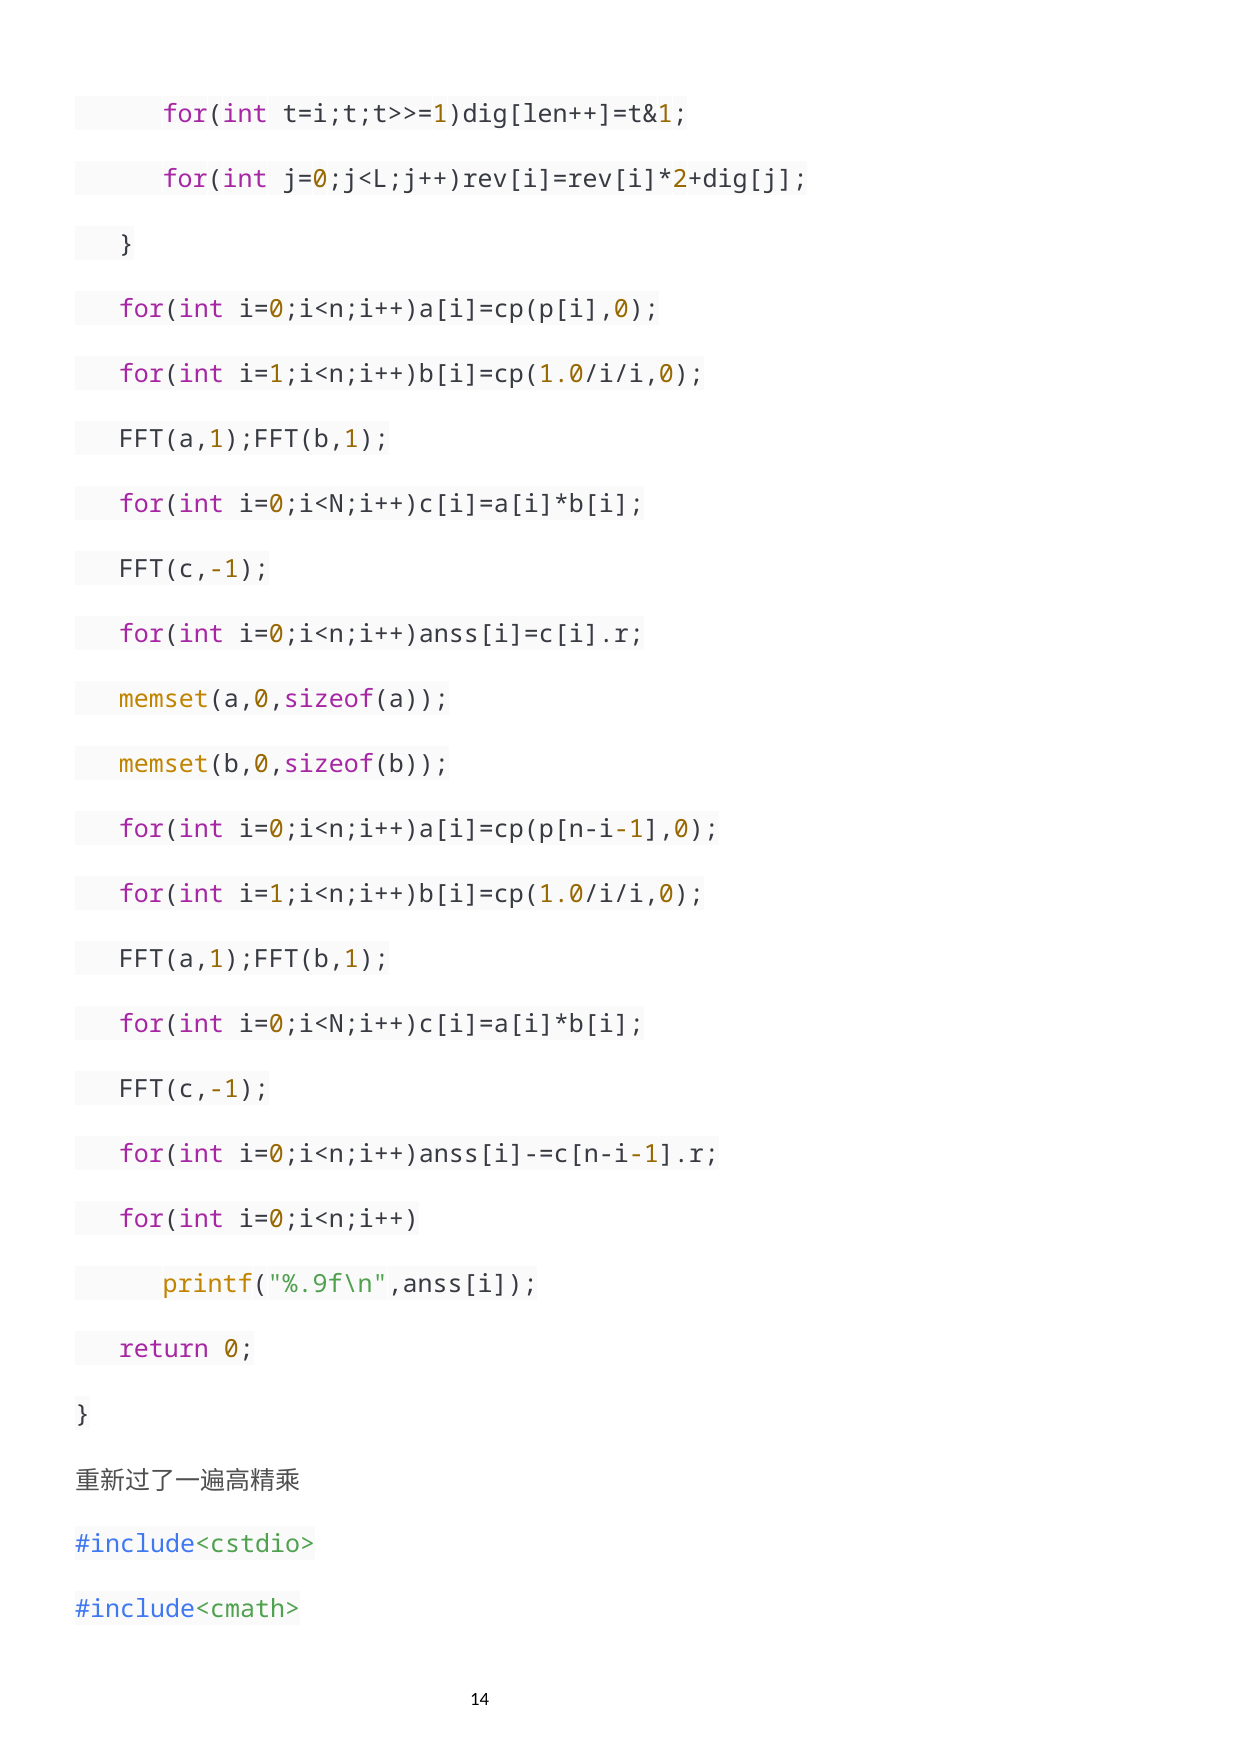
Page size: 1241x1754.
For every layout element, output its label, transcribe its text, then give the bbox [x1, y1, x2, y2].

list for(int i=0;i<n;i++)a[i]=cp(p[i],0); [75, 276, 1165, 341]
list for(int i=1;i<n;i++)b[i]=cp(1.0/i/i,0); [75, 341, 1165, 406]
text #include<cmath> [75, 1576, 1165, 1641]
list printf("%.9f\n",anss[i]); [75, 1251, 1165, 1316]
list for(int i=0;i<N;i++)c[i]=a[i]*b[i]; [75, 471, 1165, 536]
list for(int t=i;t;t>>=1)dig[len++]=t&1; [75, 81, 1165, 146]
list for(int i=0;i<n;i++)anss[i]-=c[n-i-1].r; [75, 1121, 1165, 1186]
list for(int i=1;i<n;i++)b[i]=cp(1.0/i/i,0); [75, 861, 1165, 926]
list } [75, 211, 1165, 276]
list for(int i=0;i<n;i++)anss[i]=c[i].r; [75, 601, 1165, 666]
list 重新过了一遍高精乘 [75, 1446, 1165, 1511]
list memset(b,0,sizeof(b)); [75, 731, 1165, 796]
list for(int i=0;i<n;i++)a[i]=cp(p[n-i-1],0); [75, 796, 1165, 861]
list for(int j=0;j<L;j++)rev[i]=rev[i]*2+dig[j]; [75, 146, 1165, 211]
list memset(a,0,sizeof(a)); [75, 666, 1165, 731]
list return 0; [75, 1316, 1165, 1381]
list for(int i=0;i<N;i++)c[i]=a[i]*b[i]; [75, 991, 1165, 1056]
list FFT(c,-1); [75, 1056, 1165, 1121]
list FFT(a,1);FFT(b,1); [75, 406, 1165, 471]
list } [75, 1381, 1165, 1446]
list FFT(c,-1); [75, 536, 1165, 601]
text #include<cstdio> [75, 1511, 1165, 1576]
list FFT(a,1);FFT(b,1); [75, 926, 1165, 991]
list for(int i=0;i<n;i++) [75, 1186, 1165, 1251]
